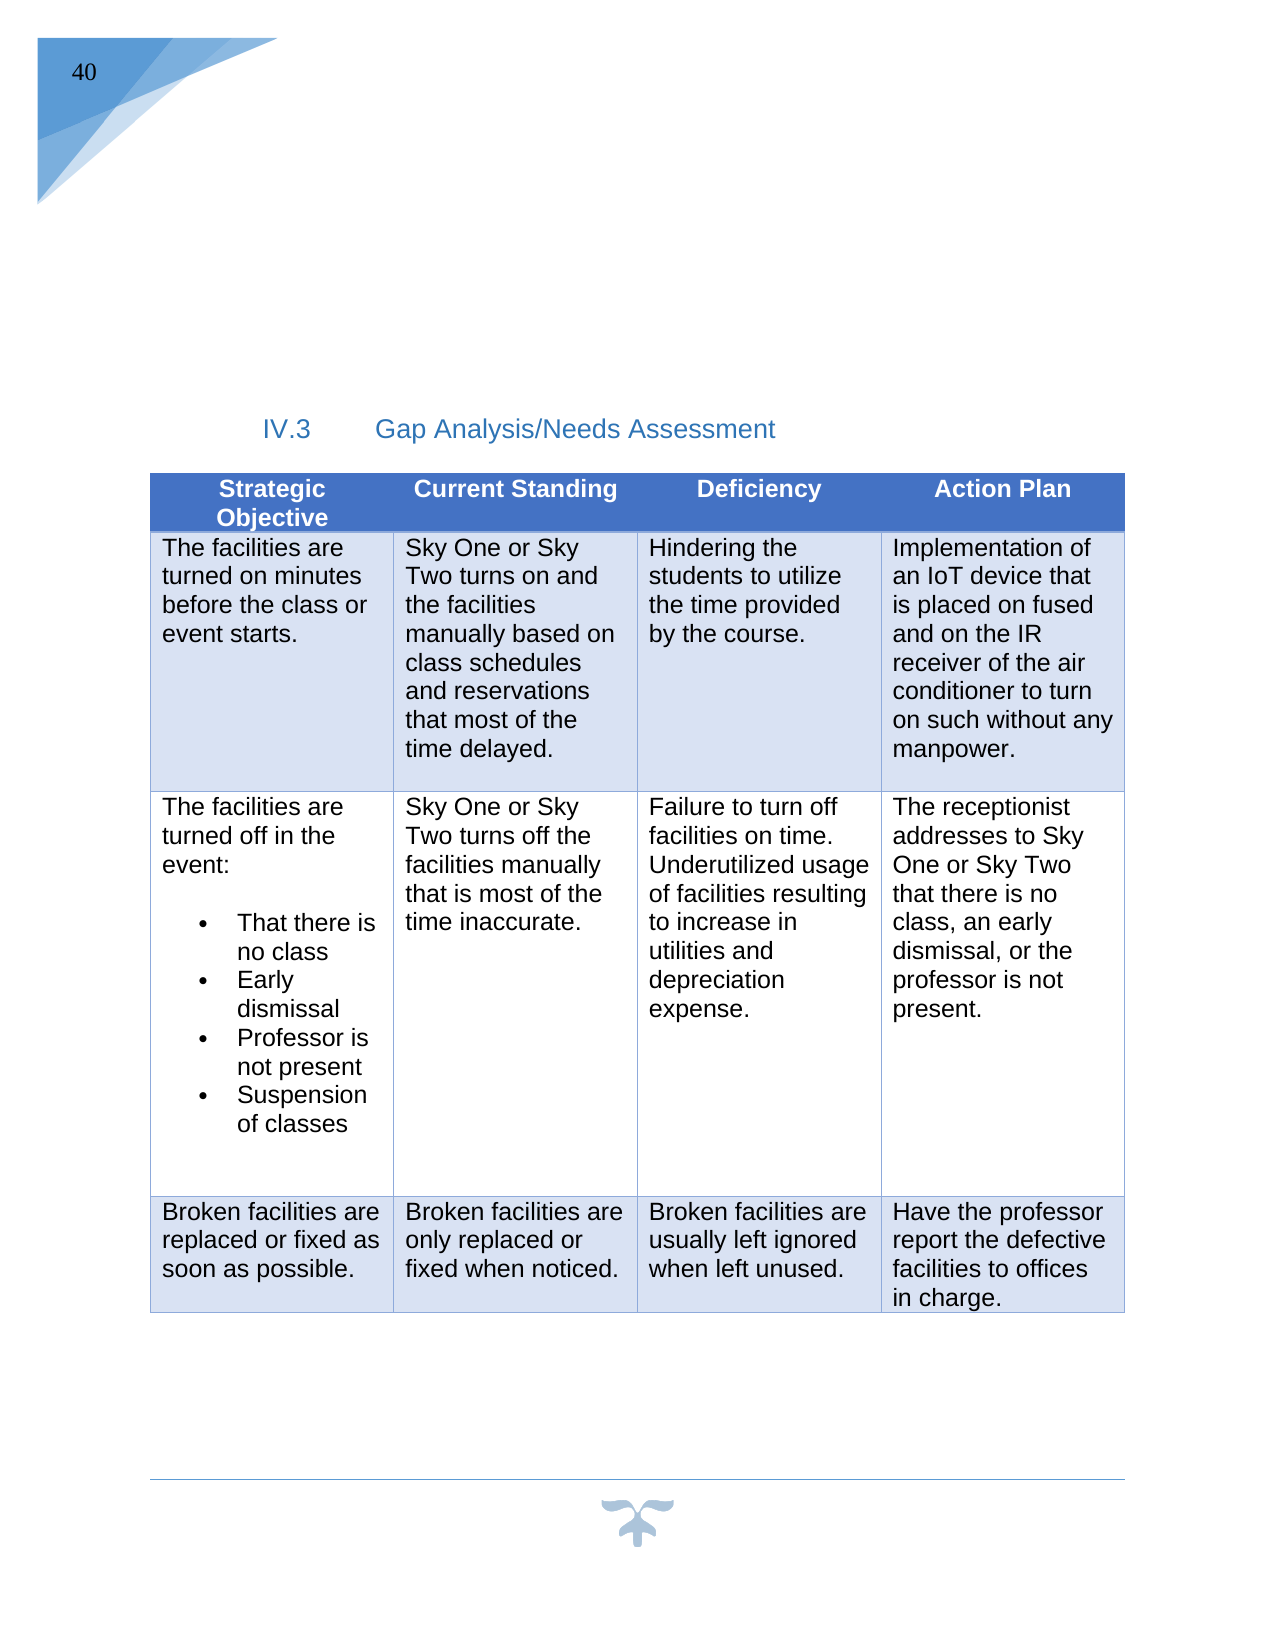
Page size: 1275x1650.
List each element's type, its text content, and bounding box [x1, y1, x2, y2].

table_cell Sky One or Sky Two turns off the facilities manually that is most of the time inaccurate. [394, 792, 637, 1196]
table_header Deficiency [638, 474, 881, 531]
table_cell Have the professor report the defective facilities to offices in charge. [882, 1197, 1124, 1312]
picture [37, 37, 279, 206]
table_header Strategic Objective [151, 474, 393, 531]
table_cell The facilities are turned off in the event: That there is no class Early dismissal Professor is not present Suspension of classes [151, 792, 393, 1196]
subtitle Gap Analysis/Needs Assessment [262, 413, 1125, 444]
table_cell Sky One or Sky Two turns on and the facilities manually based on class schedules and reservations that most of the time delayed. [394, 533, 637, 791]
table_cell Broken facilities are only replaced or fixed when noticed. [394, 1197, 637, 1312]
table_cell Hindering the students to utilize the time provided by the course. [638, 533, 881, 791]
table_header Action Plan [882, 474, 1124, 531]
table_cell Broken facilities are replaced or fixed as soon as possible. [151, 1197, 393, 1312]
table_cell The receptionist addresses to Sky One or Sky Two that there is no class, an early dismissal, or the professor is not present. [882, 792, 1124, 1196]
table_cell The facilities are turned on minutes before the class or event starts. [151, 533, 393, 791]
table_cell Failure to turn off facilities on time. Underutilized usage of facilities resulting to increase in utilities and depreciation expense. [638, 792, 881, 1196]
table_header Current Standing [394, 474, 637, 531]
table_cell Implementation of an IoT device that is placed on fused and on the IR receiver of the air conditioner to turn on such without any manpower. [882, 533, 1124, 791]
table_cell Broken facilities are usually left ignored when left unused. [638, 1197, 881, 1312]
